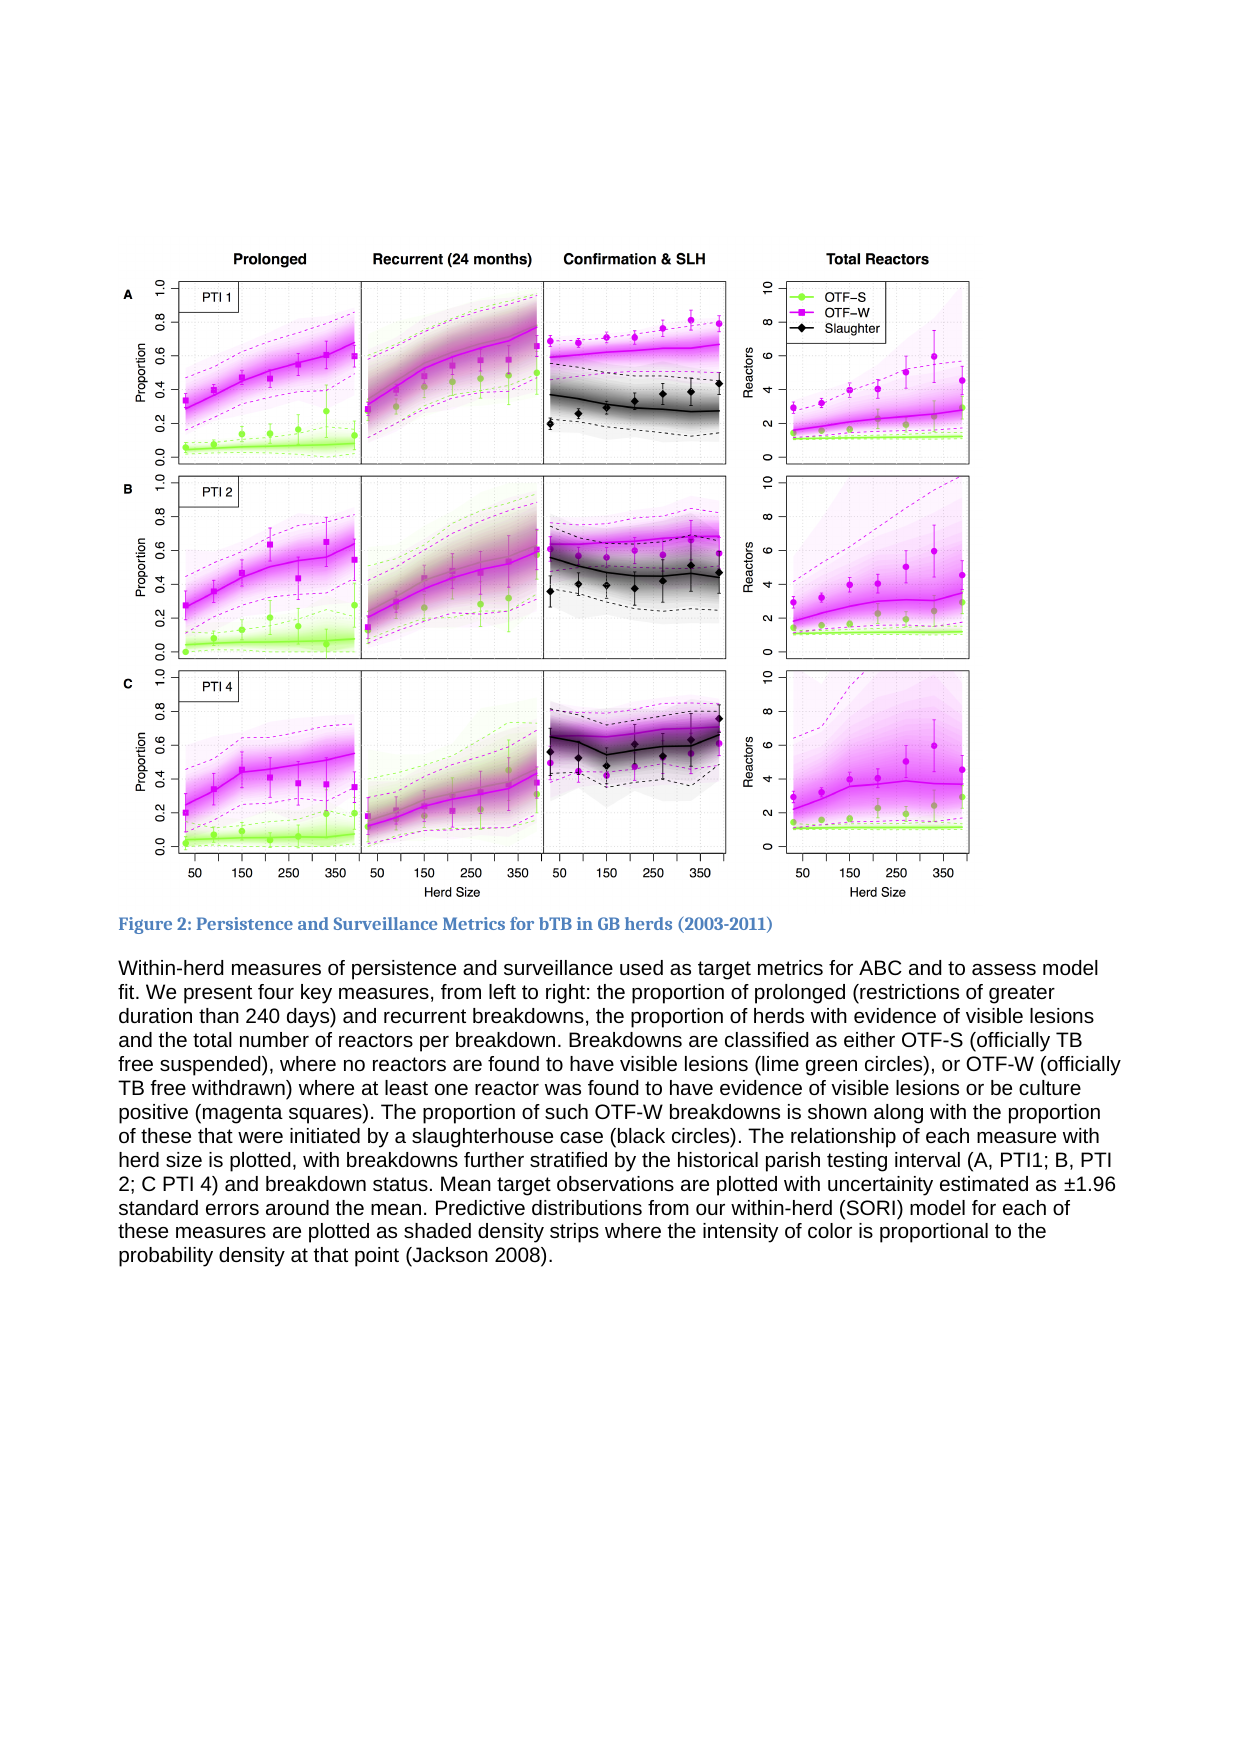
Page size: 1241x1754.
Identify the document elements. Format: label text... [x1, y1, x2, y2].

text Within-herd measures of persistence and surveillance used as target metrics for ABC and to assess model fit. We present four key measures, from left to right: the proportion of prolonged (restrictions of greater duration than 240 days) and recurrent breakdowns, the proportion of herds with evidence of visible lesions and the total number of reactors per breakdown. Breakdowns are classified as either OTF-S (officially TB free suspended), where no reactors are found to have visible lesions (lime green circles), or OTF-W (officially TB free withdrawn) where at least one reactor was found to have evidence of visible lesions or be culture positive (magenta squares). The proportion of such OTF-W breakdowns is shown along with the proportion of these that were initiated by a slaughterhouse case (black circles). The relationship of each measure with herd size is plotted, with breakdowns further stratified by the historical parish testing interval (A, PTI1; B, PTI 2; C PTI 4) and breakdown status. Mean target observations are plotted with uncertainity estimated as ±1.96 standard errors around the mean. Predictive distributions from our within-herd (SORI) model for each of these measures are plotted as shaded density strips where the intensity of color is proportional to the probability density at that point (Jackson 2008). [118, 956, 1122, 1267]
picture [118, 236, 983, 914]
text Figure 2: Persistence and Surveillance Metrics for bTB in GB herds (2003-2011) [118, 913, 1122, 935]
